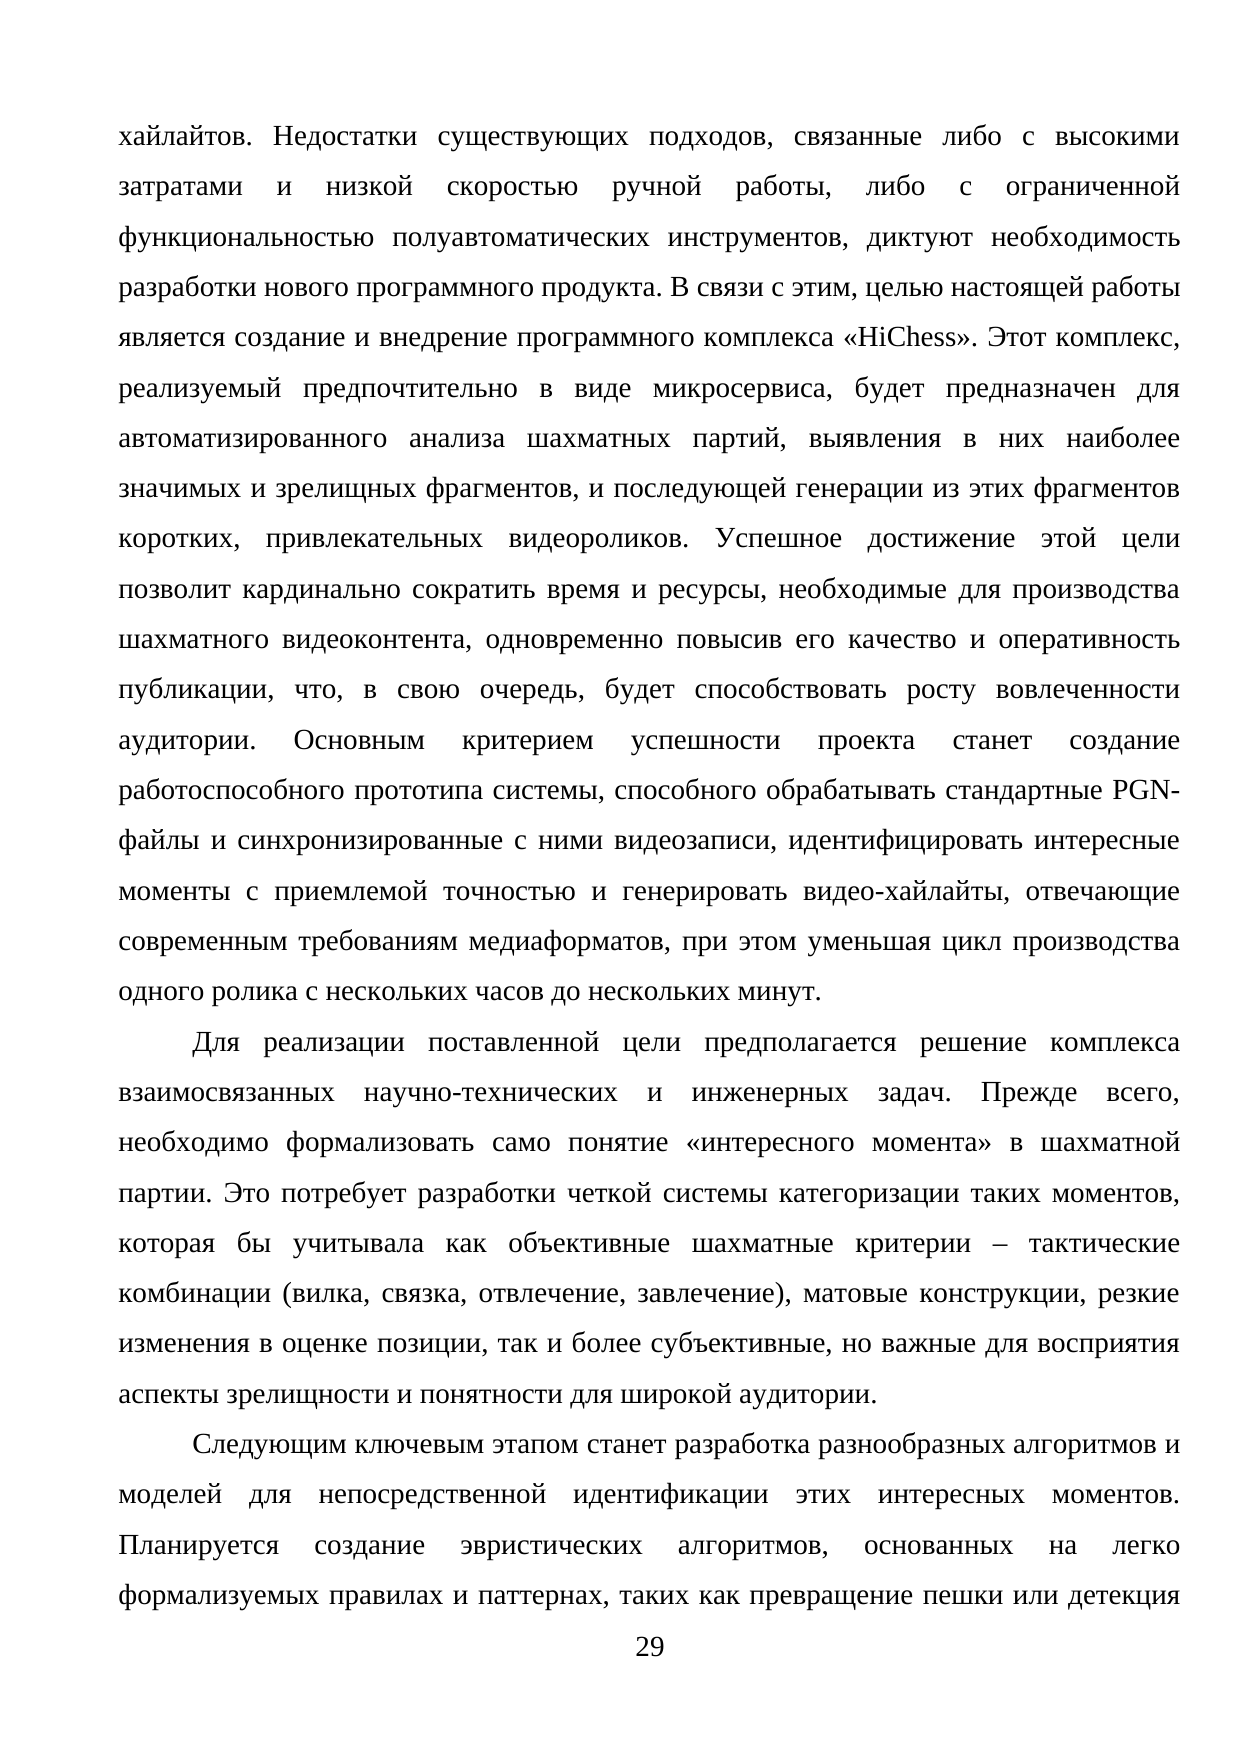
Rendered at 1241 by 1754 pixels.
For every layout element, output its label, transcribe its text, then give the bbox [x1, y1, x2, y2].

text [118, 1426, 1181, 1611]
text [118, 118, 1181, 1007]
text Для реализации поставленной цели предполагается решение комплекса взаимосвязанных научно-технических и инженерных задач. Прежде всего, необходимо формализовать само понятие «интересного момента» в шахматной партии. Это потребует разработки четкой системы категоризации таких моментов, которая бы учитывала как объективные шахматные критерии – тактические комбинации (вилка, связка, отвлечение, завлечение), матовые конструкции, резкие изменения в оценке позиции, так и более субъективные, но важные для восприятия аспекты зрелищности и понятности для широкой аудитории. [118, 1024, 1181, 1409]
